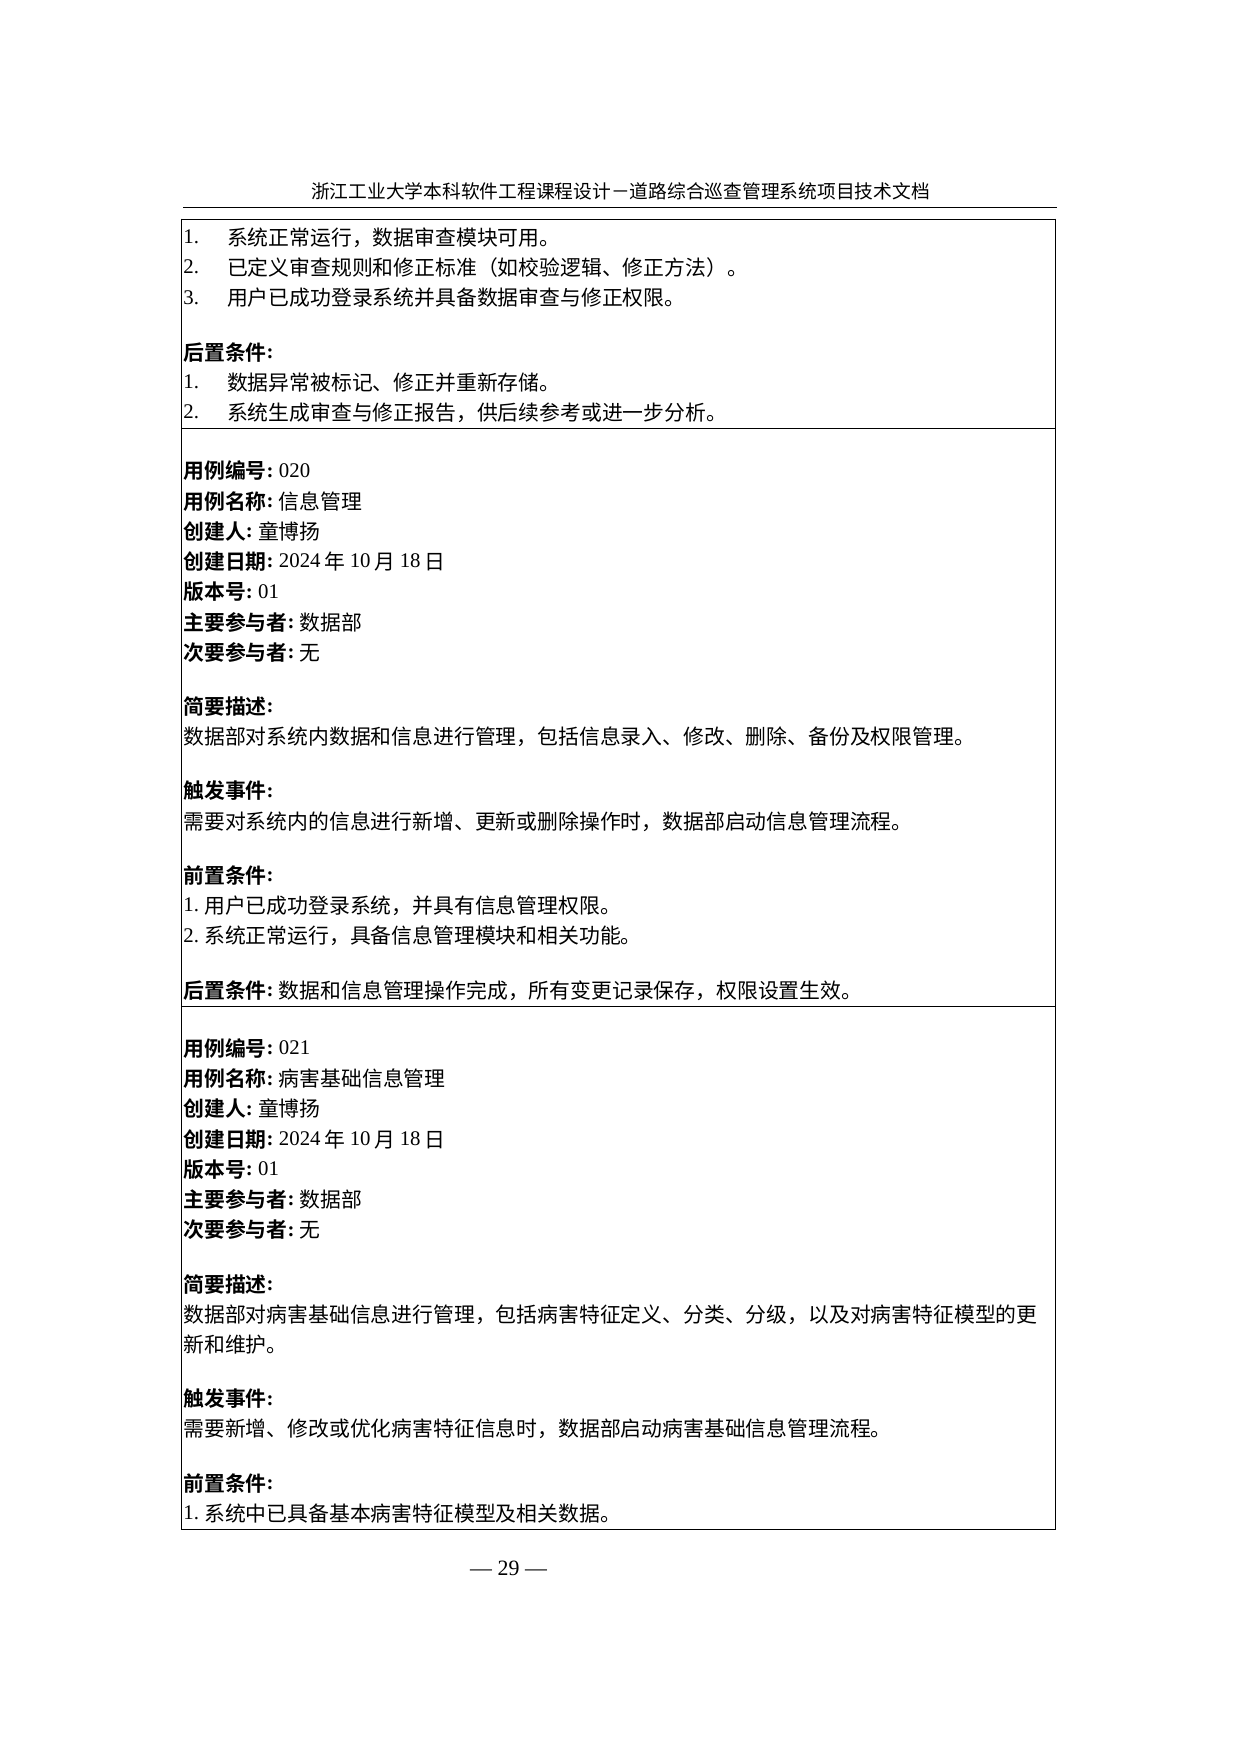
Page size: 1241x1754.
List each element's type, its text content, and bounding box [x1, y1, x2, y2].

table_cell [182, 220, 1055, 428]
table_cell 用例编号: 020 用例名称: 信息管理 创建人: 童博扬 创建日期: 2024年10月18日 版本号: 01 主要参与者: 数据部 次要参与者: 无 简要描述: 数据部对系统内数据和信息进行管理，包括信息录入、修改、删除、备份及权限管理。 触发事件: 需要对系统内的信息进行新增、更新或删除操作时，数据部启动信息管理流程。 前置条件: 1. 用户已成功登录系统，并具有信息管理权限。 2. 系统正常运行，具备信息管理模块和相关功能。 后置条件: 数据和信息管理操作完成，所有变更记录保存，权限设置生效。 [182, 429, 1055, 1006]
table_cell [182, 1007, 1055, 1529]
